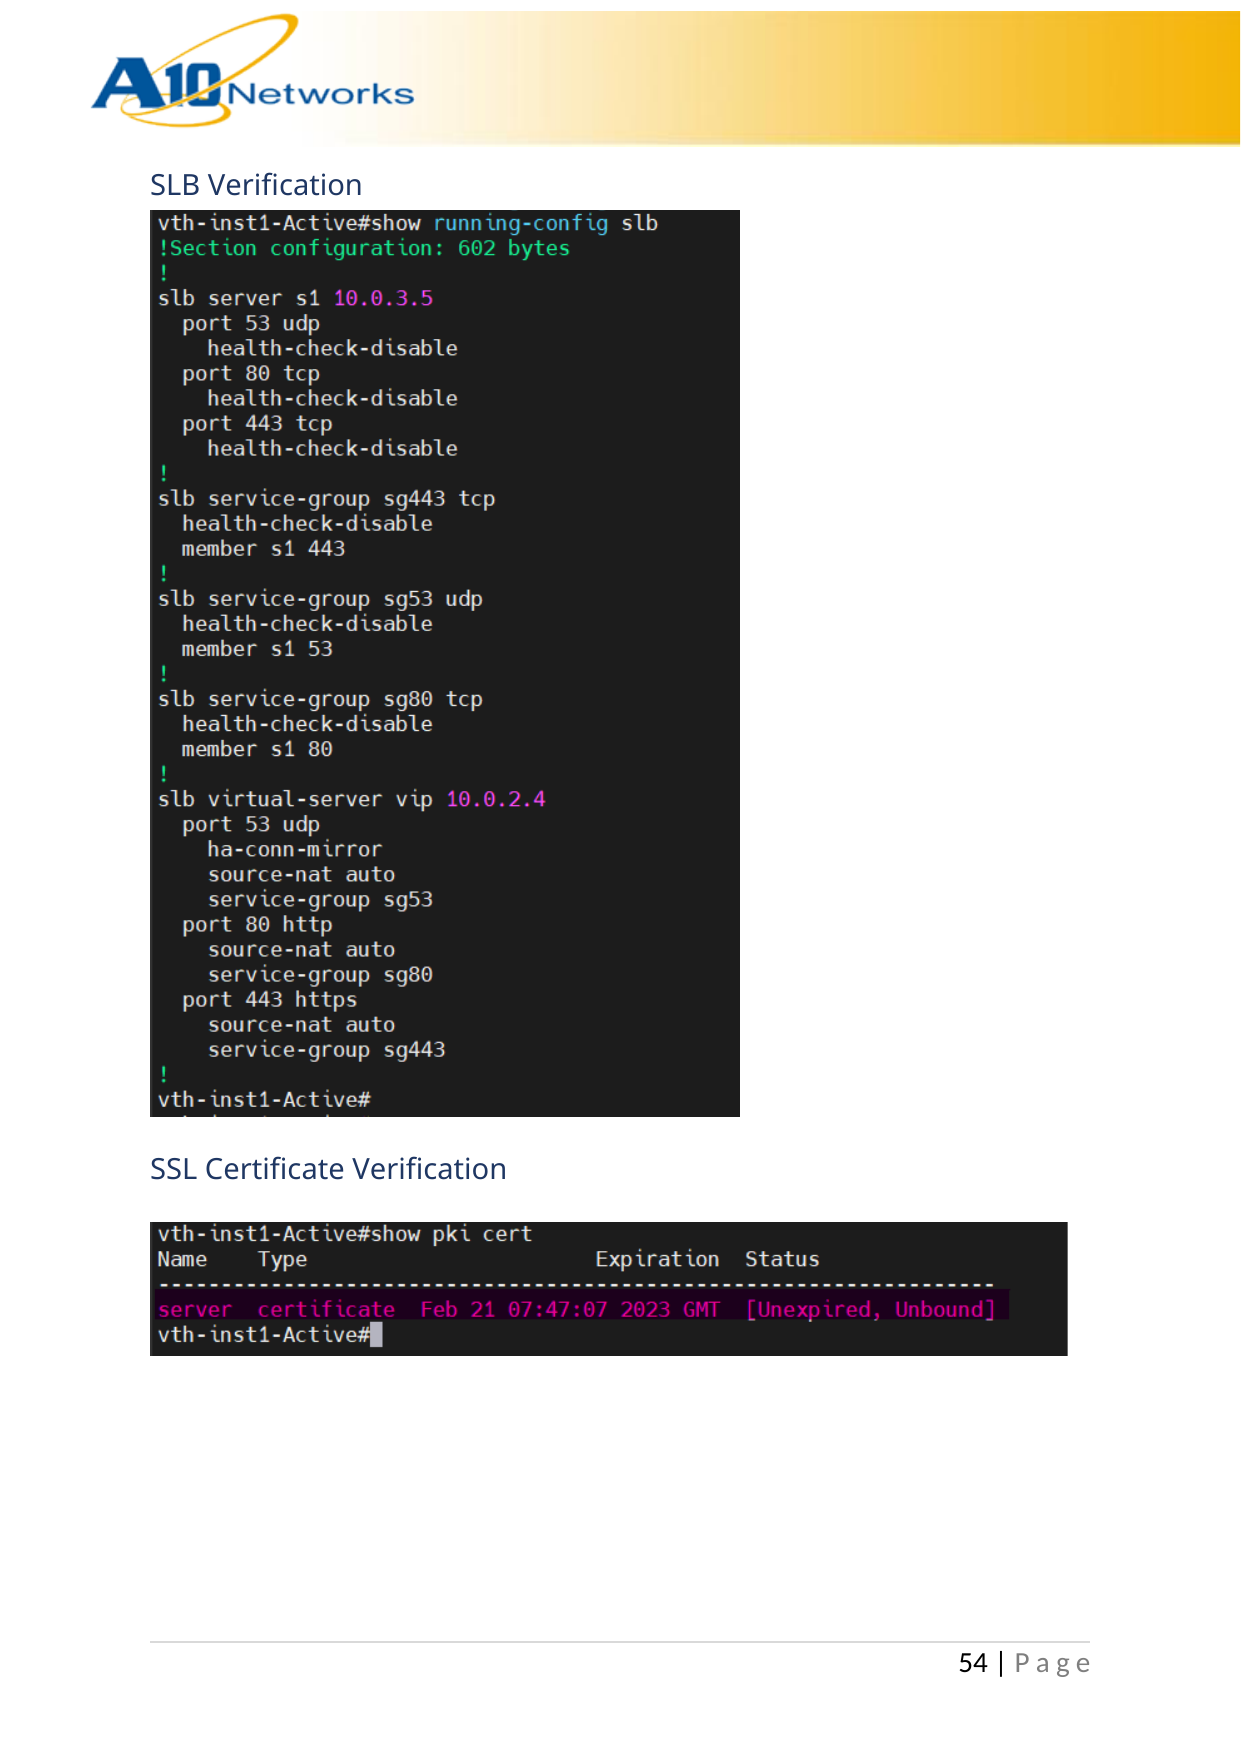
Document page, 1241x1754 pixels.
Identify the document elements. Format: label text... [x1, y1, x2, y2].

subtitle SSL Certificate Verification [150, 1148, 1090, 1188]
picture [150, 1222, 1068, 1356]
picture [0, 11, 1241, 147]
picture [150, 210, 740, 1117]
subtitle SLB Verification [150, 164, 1090, 204]
